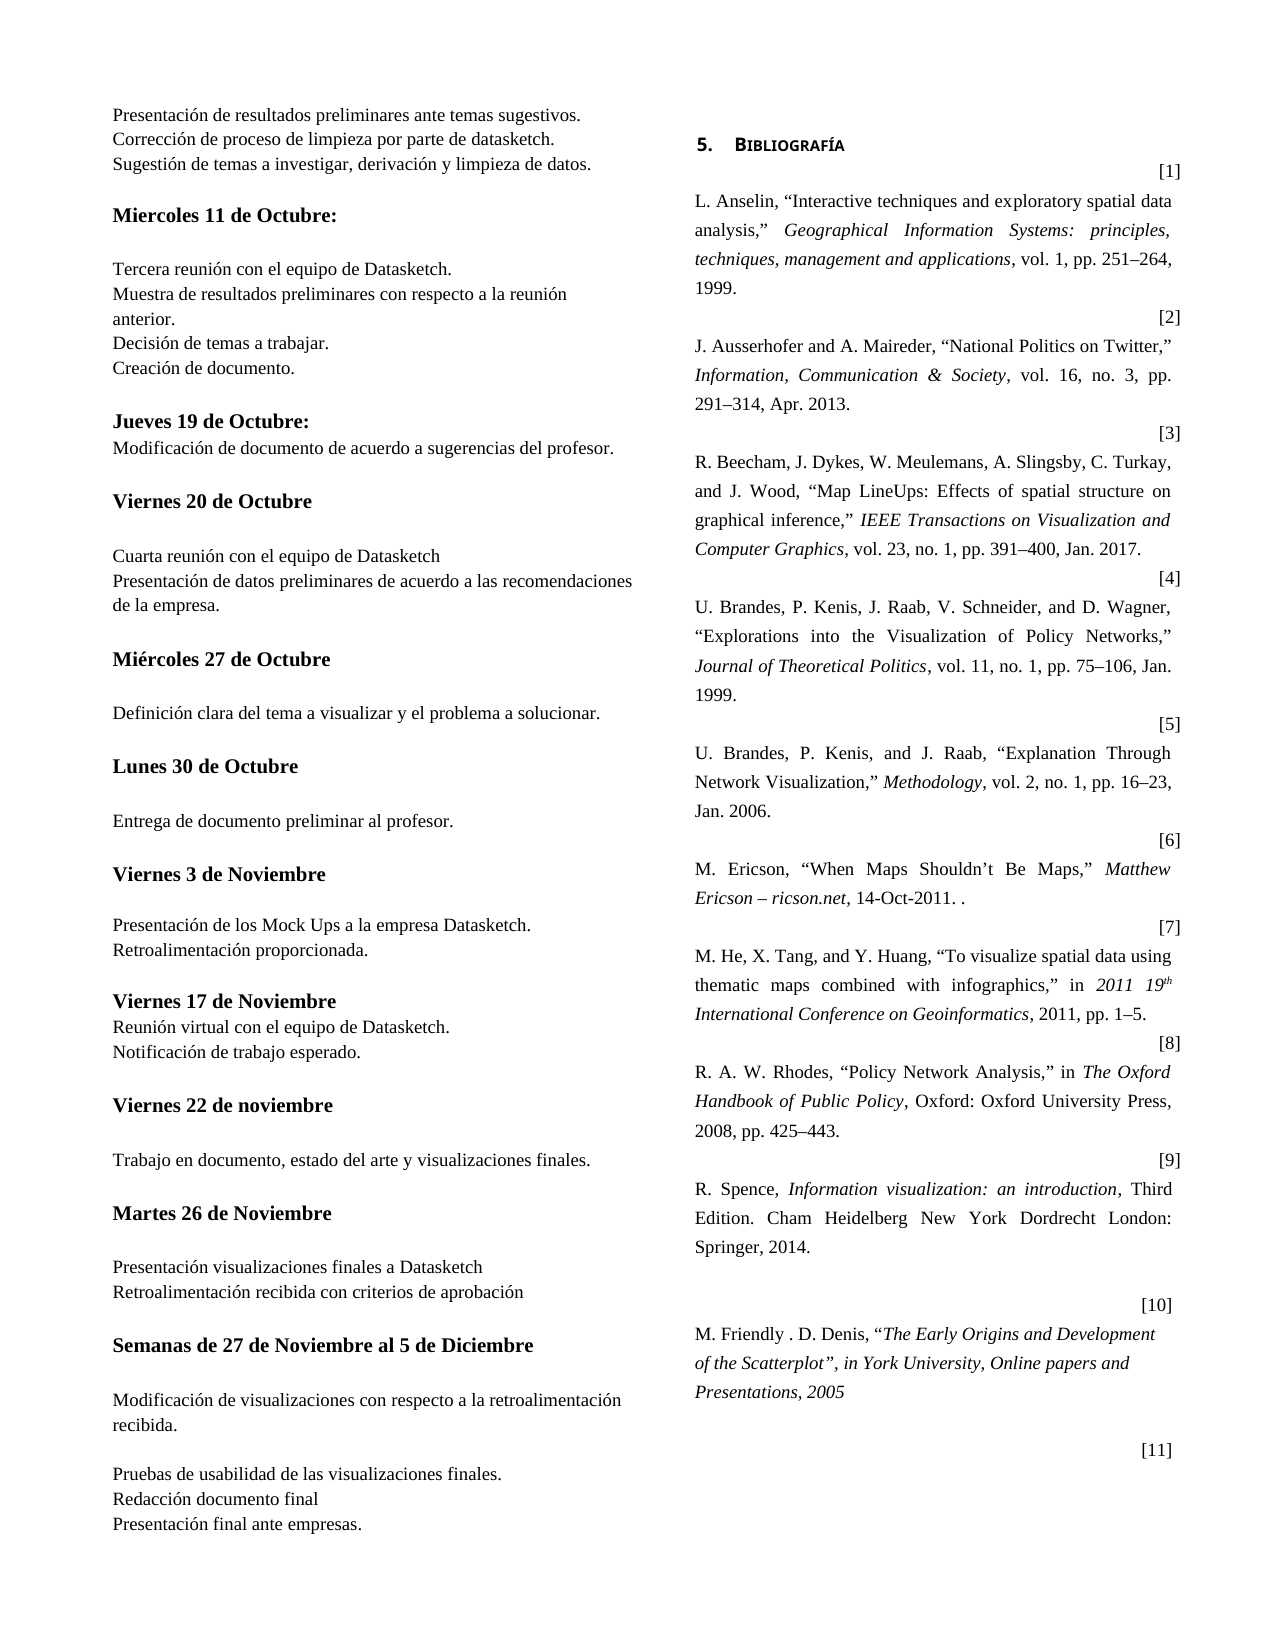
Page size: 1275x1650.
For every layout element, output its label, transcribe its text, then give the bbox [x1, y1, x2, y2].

text Trabajo en documento, estado del arte y visualizaciones finales. [112, 1149, 634, 1170]
text [4] [659, 567, 1181, 589]
text Presentación visualizaciones finales a Datasketch [112, 1256, 634, 1278]
text R. Spence, Information visualization: an introduction, Third Edition. Cham Heidelberg New York Dordrecht London: Springer, 2014. [694, 1178, 1172, 1257]
text J. Ausserhofer and A. Maireder, “National Politics on Twitter,” Information, Communication & Society, vol. 16, no. 3, pp. 291–314, Apr. 2013. [694, 335, 1172, 414]
text Reunión virtual con el equipo de Datasketch. [112, 1016, 634, 1038]
text Redacción documento final [112, 1488, 634, 1509]
text [5] [659, 713, 1181, 734]
text L. Anselin, “Interactive techniques and exploratory spatial data analysis,” Geographical Information Systems: principles, techniques, management and applications, vol. 1, pp. 251–264, 1999. [694, 189, 1172, 298]
text Pruebas de usabilidad de las visualizaciones finales. [112, 1463, 634, 1484]
text Tercera reunión con el equipo de Datasketch. [112, 258, 634, 279]
text Creación de documento. [112, 357, 634, 379]
text Semanas de 27 de Noviembre al 5 de Diciembre [112, 1333, 634, 1357]
text Jueves 19 de Octubre: [112, 409, 634, 433]
text R. A. W. Rhodes, “Policy Network Analysis,” in The Oxford Handbook of Public Policy, Oxford: Oxford University Press, 2008, pp. 425–443. [694, 1061, 1172, 1141]
text U. Brandes, P. Kenis, J. Raab, V. Schneider, and D. Wagner, “Explorations into the Visualization of Policy Networks,” Journal of Theoretical Politics, vol. 11, no. 1, pp. 75–106, Jan. 1999. [694, 596, 1172, 705]
text Sugestión de temas a investigar, derivación y limpieza de datos. [112, 153, 634, 175]
text Presentación de resultados preliminares ante temas sugestivos. [112, 103, 634, 125]
text Cuarta reunión con el equipo de Datasketch [112, 545, 634, 566]
text Presentación de datos preliminares de acuerdo a las recomendaciones de la empresa. [112, 569, 634, 616]
text Lunes 30 de Octubre [112, 754, 634, 778]
text [8] [659, 1032, 1181, 1054]
text R. Beecham, J. Dykes, W. Meulemans, A. Slingsby, C. Turkay, and J. Wood, “Map LineUps: Effects of spatial structure on graphical inference,” IEEE Transactions on Visualization and Computer Graphics, vol. 23, no. 1, pp. 391–400, Jan. 2017. [694, 451, 1172, 560]
text Miercoles 11 de Octubre: [112, 203, 634, 227]
text [3] [659, 422, 1181, 443]
text M. He, X. Tang, and Y. Huang, “To visualize spatial data using thematic maps combined with infographics,” in 2011 19th International Conference on Geoinformatics, 2011, pp. 1–5. [694, 945, 1172, 1025]
text Entrega de documento preliminar al profesor. [112, 809, 634, 831]
text [6] [659, 829, 1181, 850]
text Notificación de trabajo esperado. [112, 1041, 634, 1063]
text [9] [659, 1148, 1181, 1170]
text Decisión de temas a trabajar. [112, 332, 634, 354]
text [11] [694, 1439, 1172, 1461]
text [7] [659, 916, 1181, 938]
text Viernes 20 de Octubre [112, 489, 634, 513]
text Retroalimentación recibida con criterios de aprobación [112, 1281, 634, 1303]
list Bibliografía [697, 131, 1181, 157]
text M. Ericson, “When Maps Shouldn’t Be Maps,” Matthew Ericson – ricson.net, 14-Oct-2011. . [694, 858, 1172, 908]
text Presentación final ante empresas. [112, 1513, 634, 1534]
text [10] [694, 1294, 1172, 1315]
text Retroalimentación proporcionada. [112, 939, 634, 961]
text Definición clara del tema a visualizar y el problema a solucionar. [112, 702, 634, 723]
text Modificación de visualizaciones con respecto a la retroalimentación recibida. [112, 1389, 634, 1435]
text Martes 26 de Noviembre [112, 1201, 634, 1225]
text Miércoles 27 de Octubre [112, 647, 634, 671]
text Viernes 22 de noviembre [112, 1093, 634, 1117]
text [2] [659, 306, 1181, 327]
text [1] [659, 160, 1181, 182]
text Viernes 17 de Noviembre [112, 989, 634, 1013]
text Corrección de proceso de limpieza por parte de datasketch. [112, 128, 634, 150]
text M. Friendly . D. Denis, “The Early Origins and Development of the Scatterplot”, in York University, Online papers and Presentations, 2005 [694, 1323, 1172, 1403]
text Modificación de documento de acuerdo a sugerencias del profesor. [112, 437, 634, 459]
text U. Brandes, P. Kenis, and J. Raab, “Explanation Through Network Visualization,” Methodology, vol. 2, no. 1, pp. 16–23, Jan. 2006. [694, 742, 1172, 821]
text Muestra de resultados preliminares con respecto a la reunión anterior. [112, 283, 634, 329]
text Presentación de los Mock Ups a la empresa Datasketch. [112, 914, 634, 936]
text Viernes 3 de Noviembre [112, 862, 634, 886]
